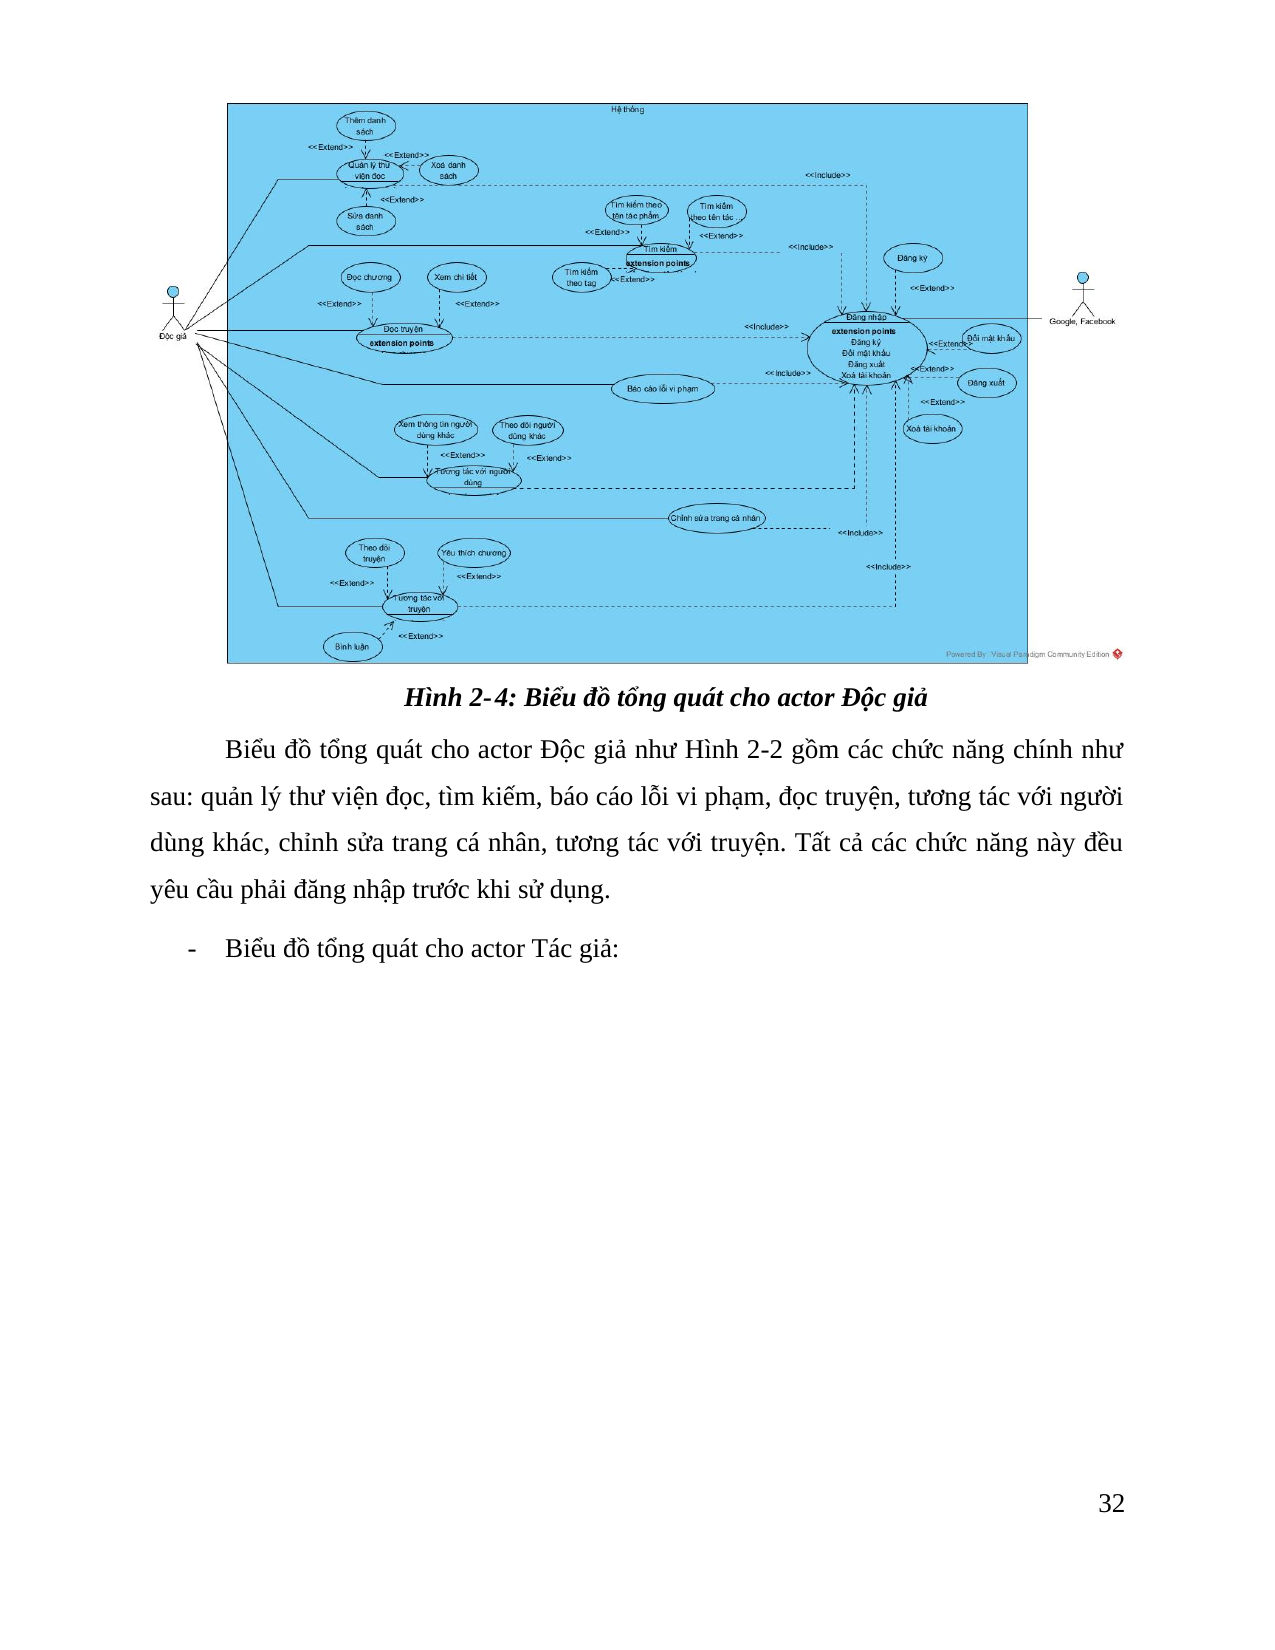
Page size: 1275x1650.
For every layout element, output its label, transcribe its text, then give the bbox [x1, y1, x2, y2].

picture [150, 103, 1125, 666]
list Biểu đồ tổng quát cho actor Tác giả: [187, 932, 1125, 963]
text Biểu đồ tổng quát cho actor Độc giả như Hình 2-2 gồm các chức năng chính như sau: quản lý thư viện đọc, tìm kiếm, báo cáo lỗi vi phạm, đọc truyện, tương tác với người dùng khác, chỉnh sửa trang cá nhân, tương tác với truyện. Tất cả các chức năng này đều yêu cầu phải đăng nhập trước khi sử dụng. [150, 733, 1125, 904]
